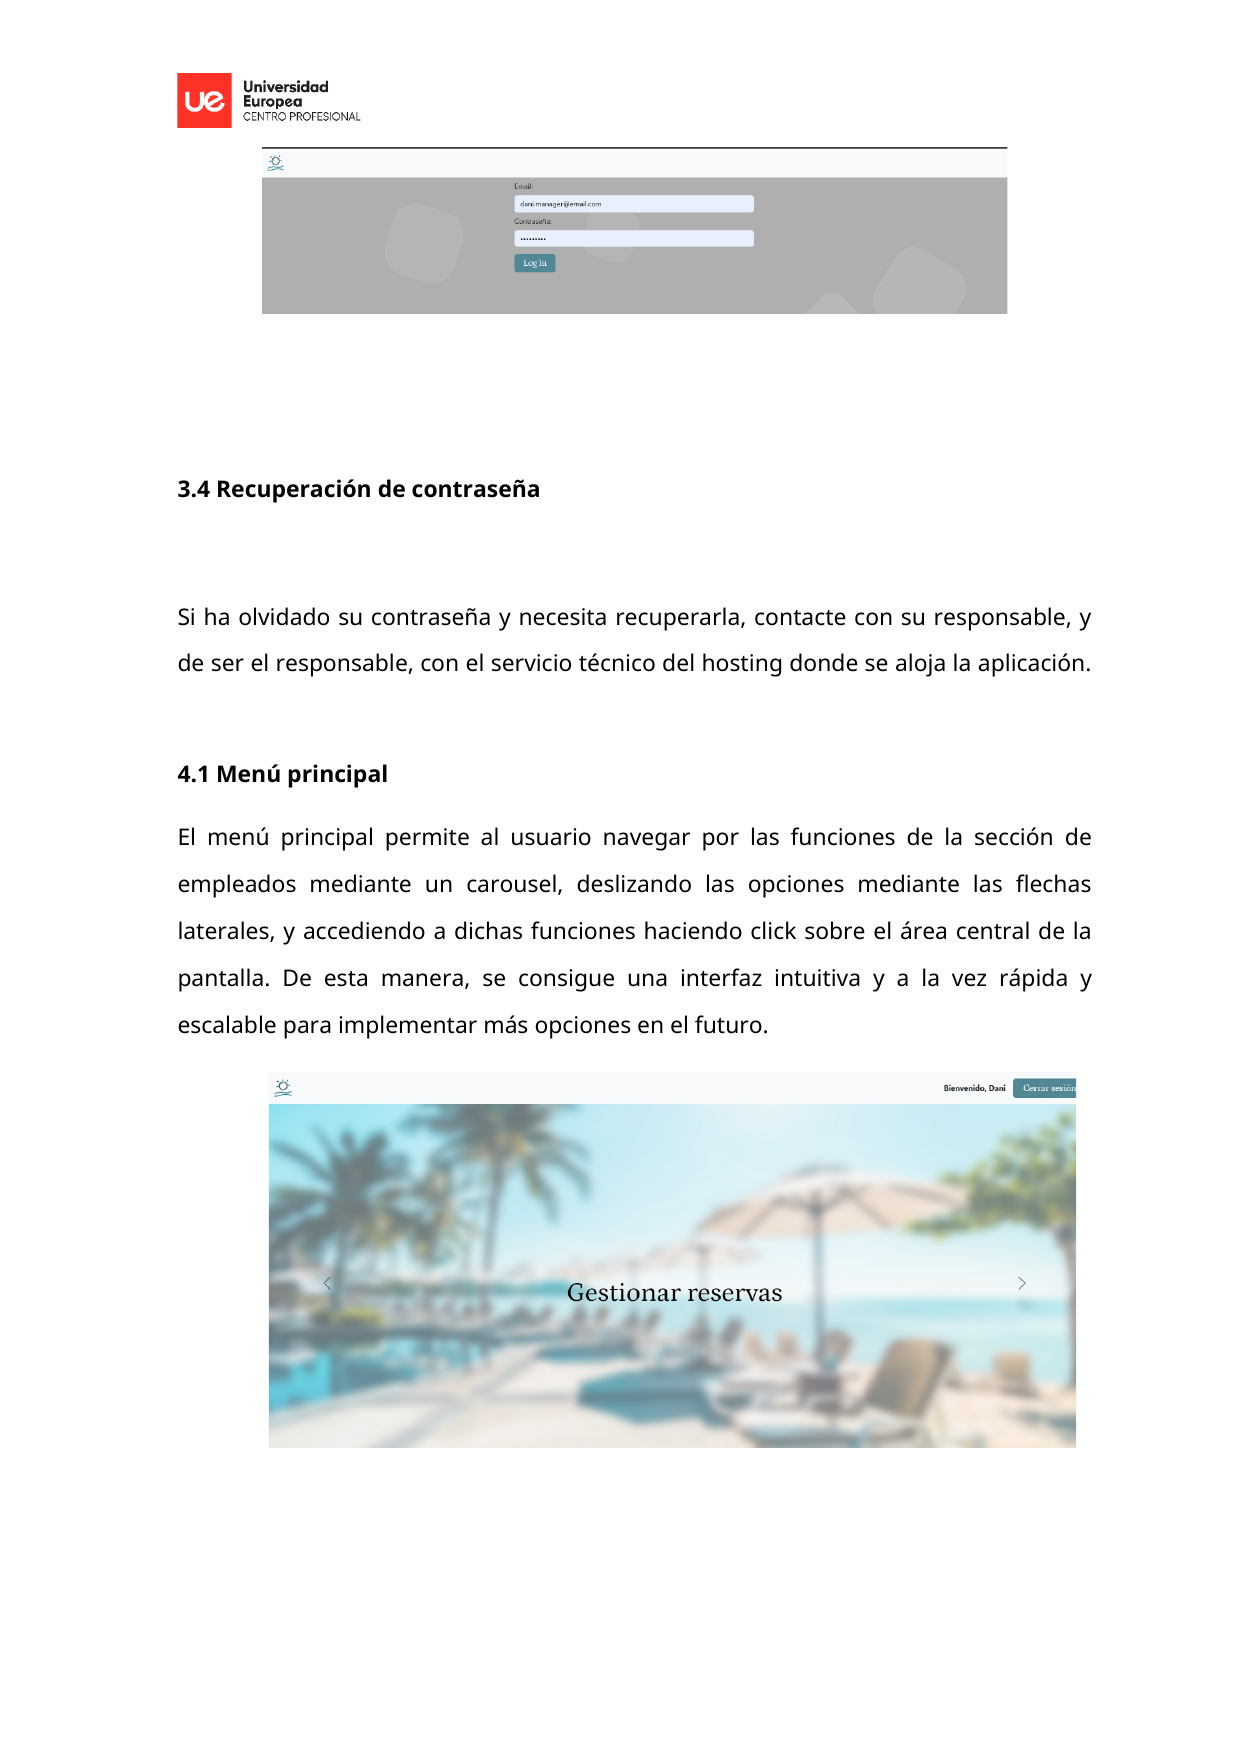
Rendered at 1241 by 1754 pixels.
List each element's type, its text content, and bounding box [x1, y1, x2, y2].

picture [177, 73, 361, 128]
text Si ha olvidado su contraseña y necesita recuperarla, contacte con su responsable, y de ser el responsable, con el servicio técnico del hosting donde se aloja la aplicación. [177, 600, 1092, 725]
text 3.4 Recuperación de contraseña [177, 473, 1092, 504]
picture [262, 147, 1008, 314]
picture [268, 1072, 1077, 1448]
text El menú principal permite al usuario navegar por las funciones de la sección de empleados mediante un carousel, deslizando las opciones mediante las flechas laterales, y accediendo a dichas funciones haciendo click sobre el área central de la pantalla. De esta manera, se consigue una interfaz intuitiva y a la vez rápida y escalable para implementar más opciones en el futuro. [177, 821, 1092, 1040]
text 4.1 Menú principal [177, 758, 1092, 789]
